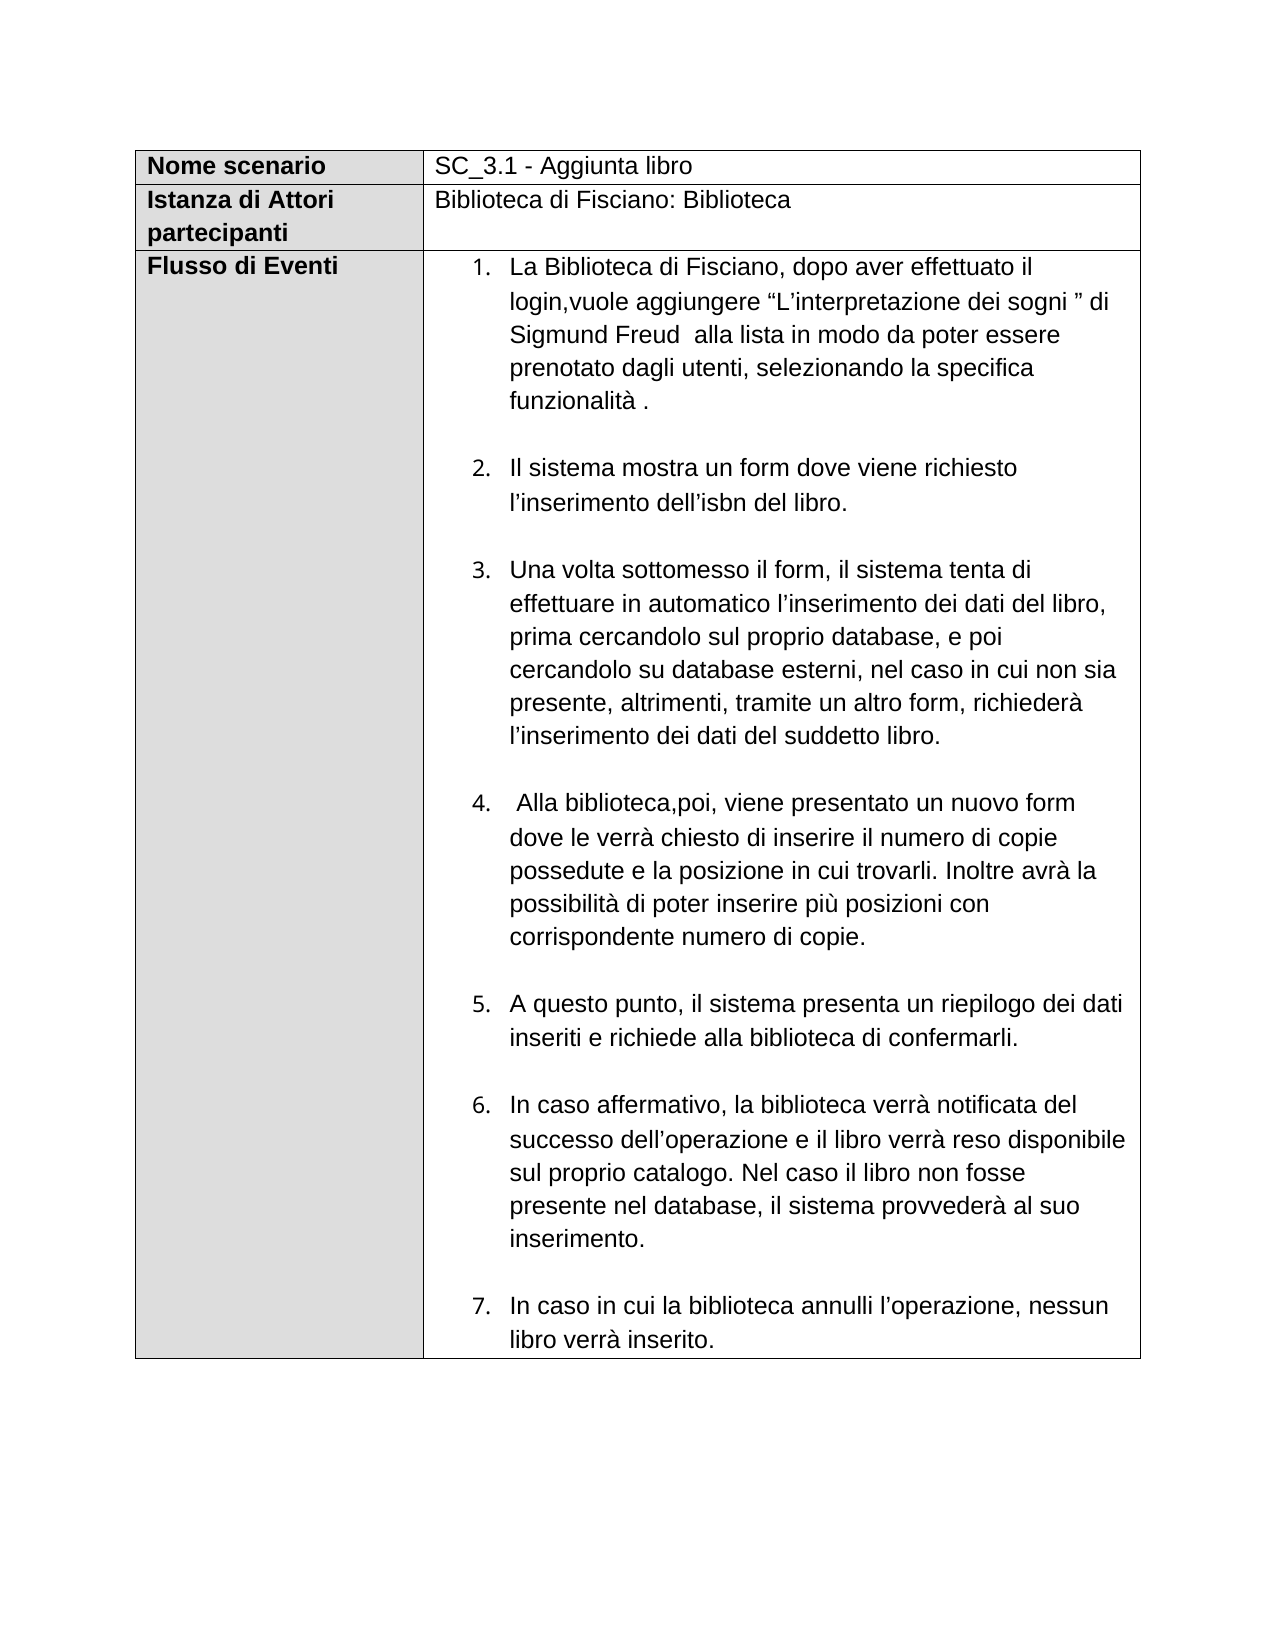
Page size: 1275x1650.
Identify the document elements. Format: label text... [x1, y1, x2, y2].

table_cell La Biblioteca di Fisciano, dopo aver effettuato il login,vuole aggiungere “L’interpretazione dei sogni ” di Sigmund Freud alla lista in modo da poter essere prenotato dagli utenti, selezionando la specifica funzionalità . Il sistema mostra un form dove viene richiesto l’inserimento dell’isbn del libro. Una volta sottomesso il form, il sistema tenta di effettuare in automatico l’inserimento dei dati del libro, prima cercandolo sul proprio database, e poi cercandolo su database esterni, nel caso in cui non sia presente, altrimenti, tramite un altro form, richiederà l’inserimento dei dati del suddetto libro. Alla biblioteca,poi, viene presentato un nuovo form dove le verrà chiesto di inserire il numero di copie possedute e la posizione in cui trovarli. Inoltre avrà la possibilità di poter inserire più posizioni con corrispondente numero di copie. A questo punto, il sistema presenta un riepilogo dei dati inseriti e richiede alla biblioteca di confermarli. In caso affermativo, la biblioteca verrà notificata del successo dell’operazione e il libro verrà reso disponibile sul proprio catalogo. Nel caso il libro non fosse presente nel database, il sistema provvederà al suo inserimento. In caso in cui la biblioteca annulli l’operazione, nessun libro verrà inserito. [424, 251, 1140, 1358]
table_cell Flusso di Eventi [136, 251, 423, 1358]
table_cell Istanza di Attori partecipanti [136, 185, 423, 250]
table_cell Biblioteca di Fisciano: Biblioteca [424, 185, 1140, 250]
table_header Nome scenario [136, 151, 423, 184]
table_header SC_3.1 - Aggiunta libro [424, 151, 1140, 184]
